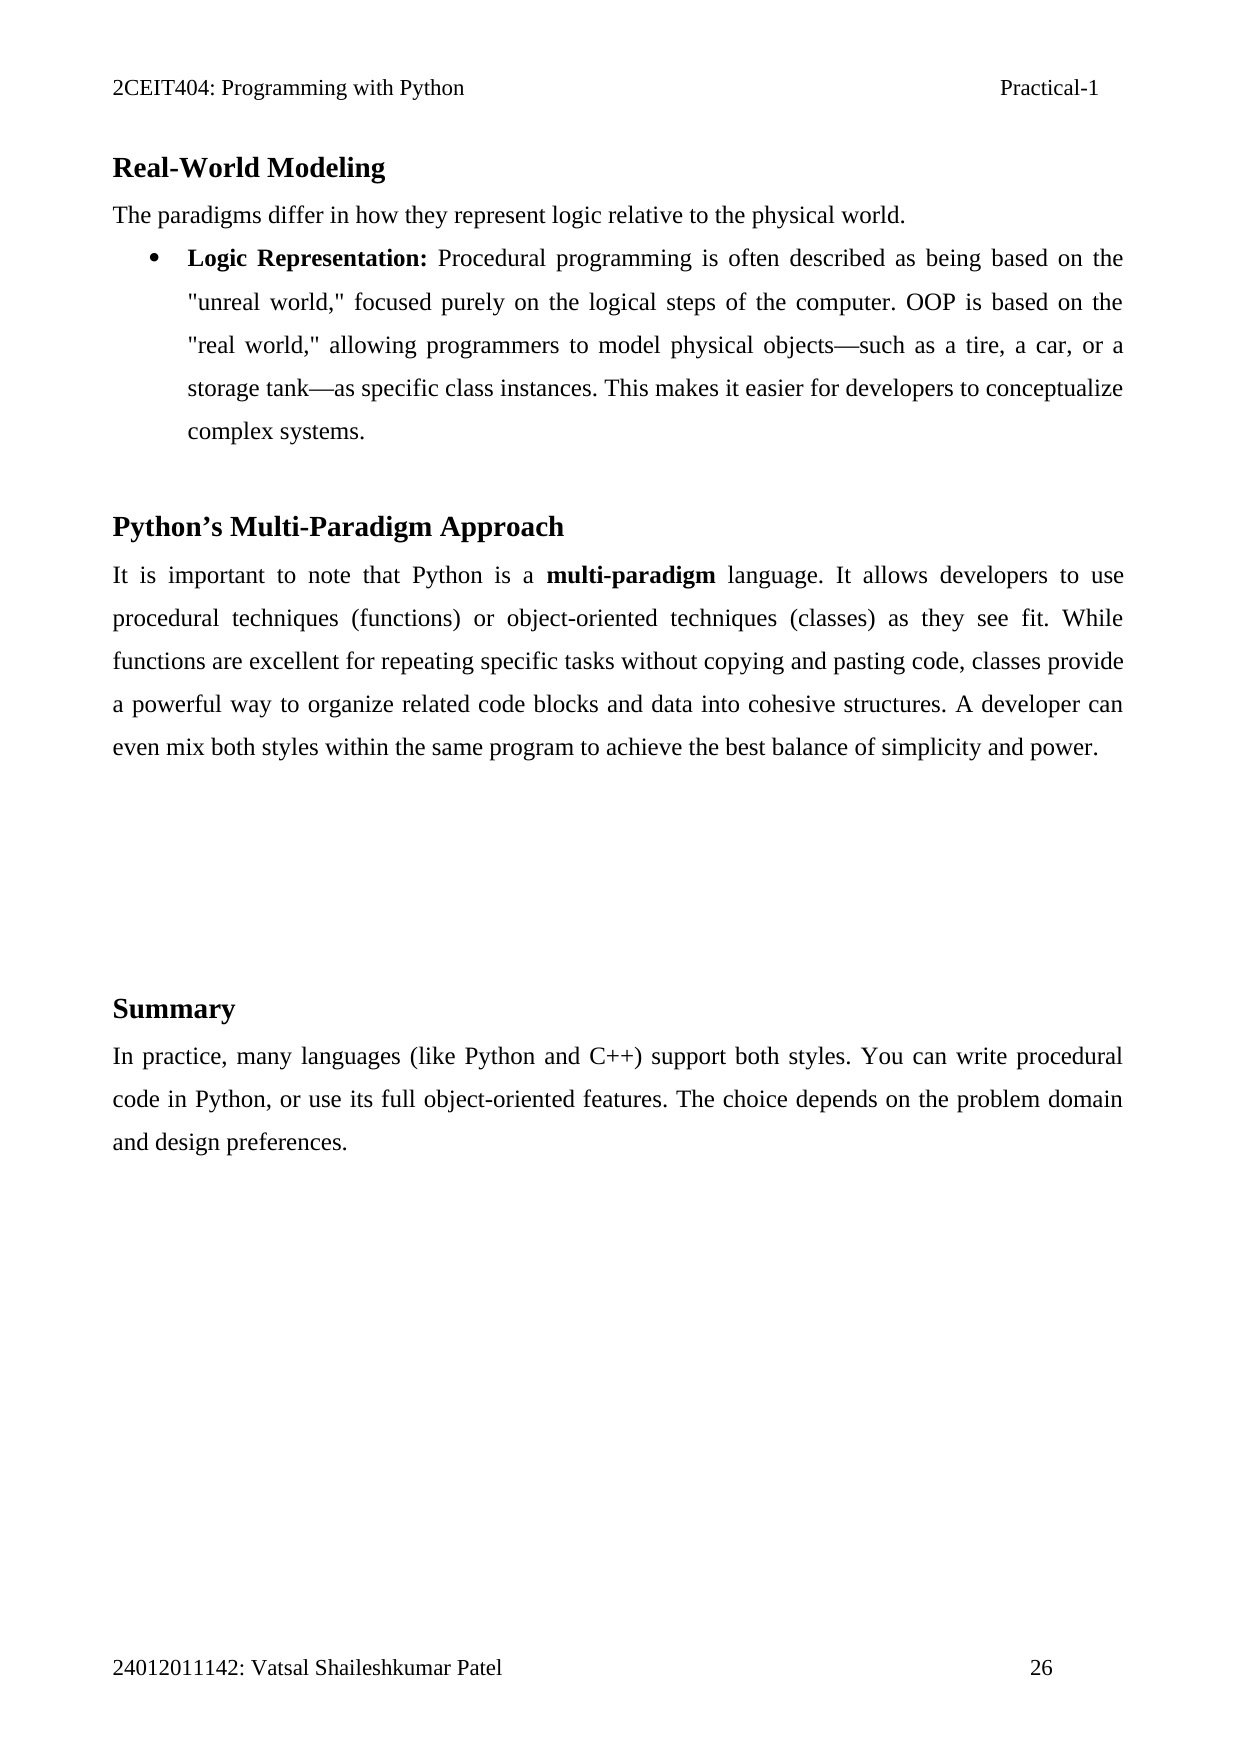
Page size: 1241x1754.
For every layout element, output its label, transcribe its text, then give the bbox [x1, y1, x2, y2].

text The paradigms differ in how they represent logic relative to the physical world. [112, 200, 1125, 229]
text In practice, many languages (like Python and C++) support both styles. You can write procedural code in Python, or use its full object-oriented features. The choice depends on the problem domain and design preferences. [112, 1041, 1125, 1156]
text Python’s Multi-Paradigm Approach [112, 509, 1125, 543]
text Summary [112, 991, 1125, 1024]
text It is important to note that Python is a multi-paradigm language. It allows developers to use procedural techniques (functions) or object-oriented techniques (classes) as they see fit. While functions are excellent for repeating specific tasks without copying and pasting code, classes provide a powerful way to organize related code blocks and data into cohesive structures. A developer can even mix both styles within the same program to achieve the best balance of simplicity and power. [112, 560, 1125, 761]
text Real-World Modeling [112, 150, 1125, 183]
list Logic Representation: Procedural programming is often described as being based on the "unreal world," focused purely on the logical steps of the computer. OOP is based on the "real world," allowing programmers to model physical objects—such as a tire, a car, or a storage tank—as specific class instances. This makes it easier for developers to conceptualize complex systems. [150, 243, 1125, 445]
